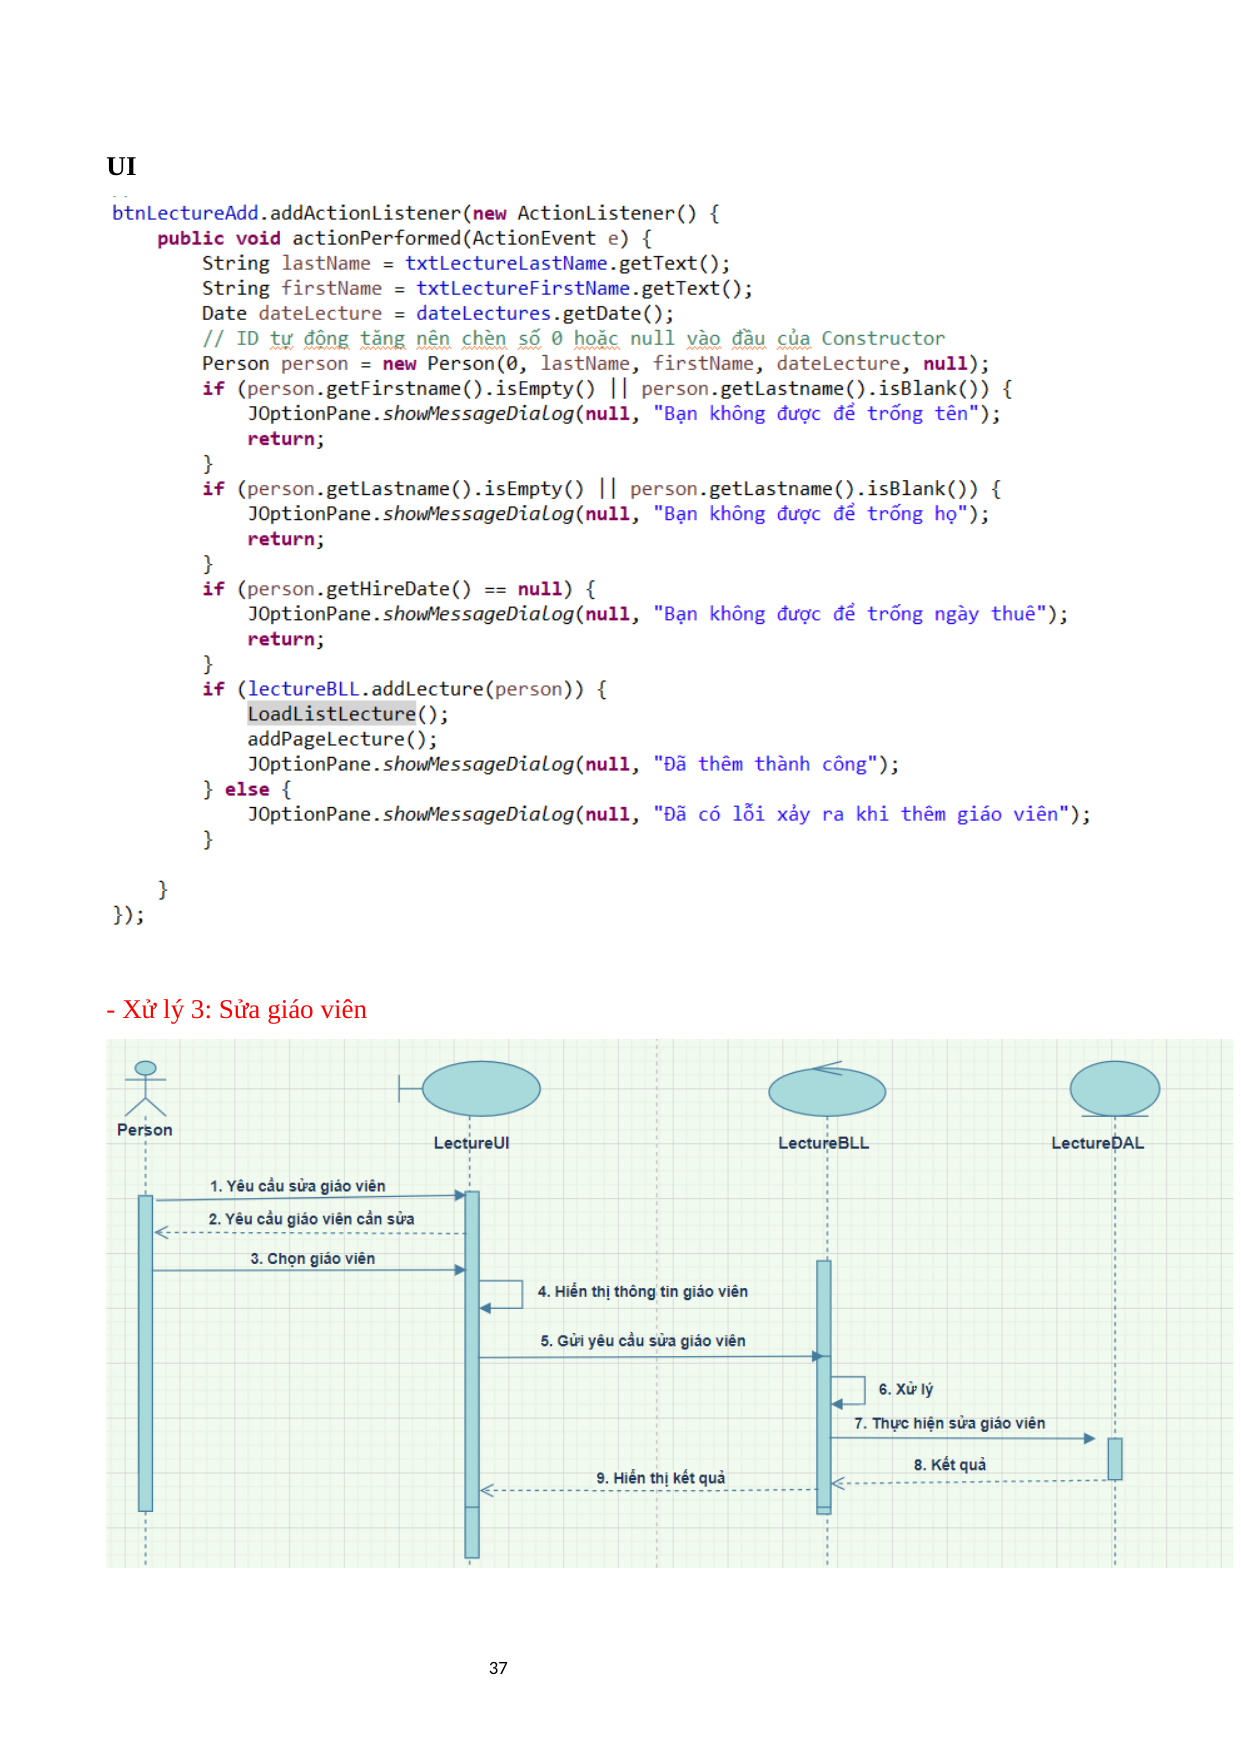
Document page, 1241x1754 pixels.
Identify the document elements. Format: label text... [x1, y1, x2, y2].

text UI [106, 150, 1203, 181]
picture [106, 196, 1105, 931]
picture [106, 1039, 1234, 1568]
text - Xử lý 3: Sửa giáo viên [106, 993, 1203, 1024]
